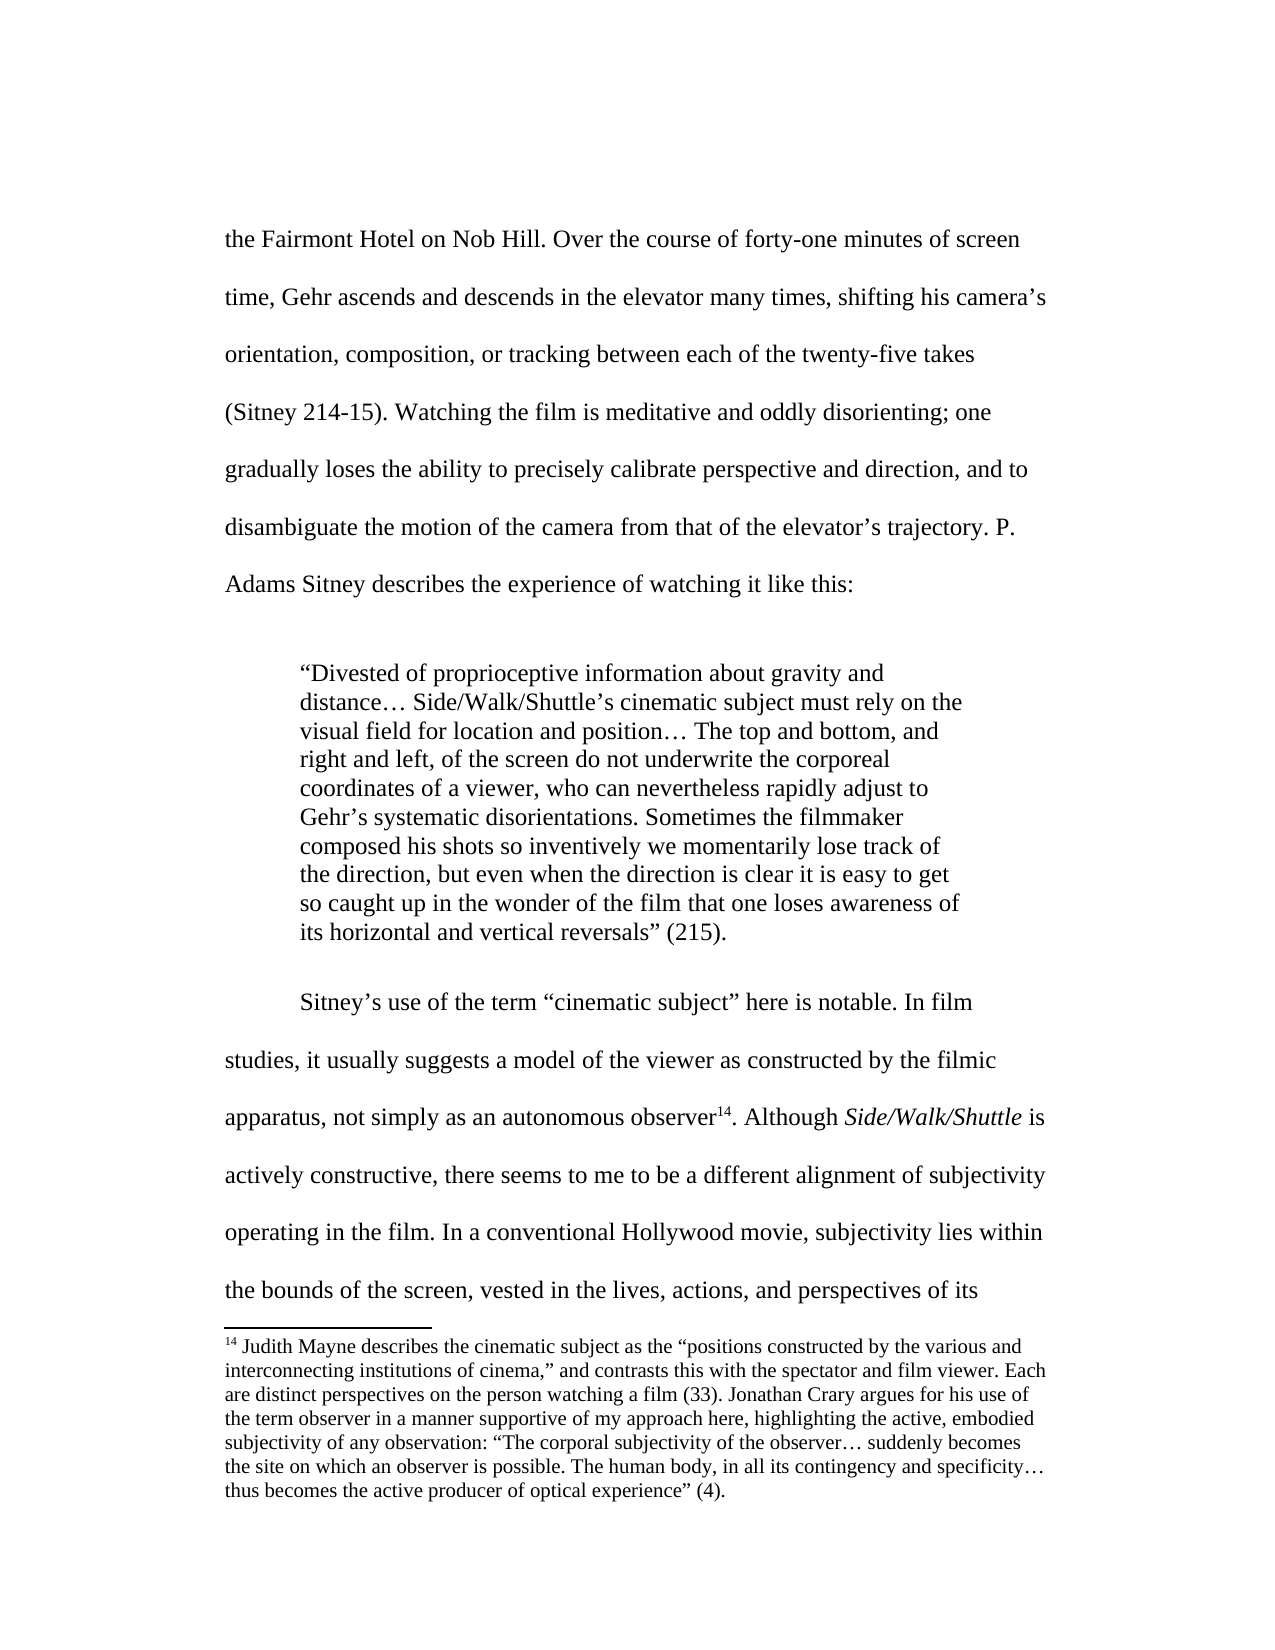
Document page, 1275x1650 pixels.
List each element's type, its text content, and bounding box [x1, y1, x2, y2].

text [224, 224, 1051, 598]
text “Divested of proprioceptive information about gravity and distance… Side/Walk/Shuttle’s cinematic subject must rely on the visual field for location and position… The top and bottom, and right and left, of the screen do not underwrite the corporeal coordinates of a viewer, who can nevertheless rapidly adjust to Gehr’s systematic disorientations. Sometimes the filmmaker composed his shots so inventively we momentarily lose track of the direction, but even when the direction is clear it is easy to get so caught up in the wonder of the film that one loses awareness of its horizontal and vertical reversals” (215). [299, 658, 976, 946]
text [224, 987, 1051, 1304]
